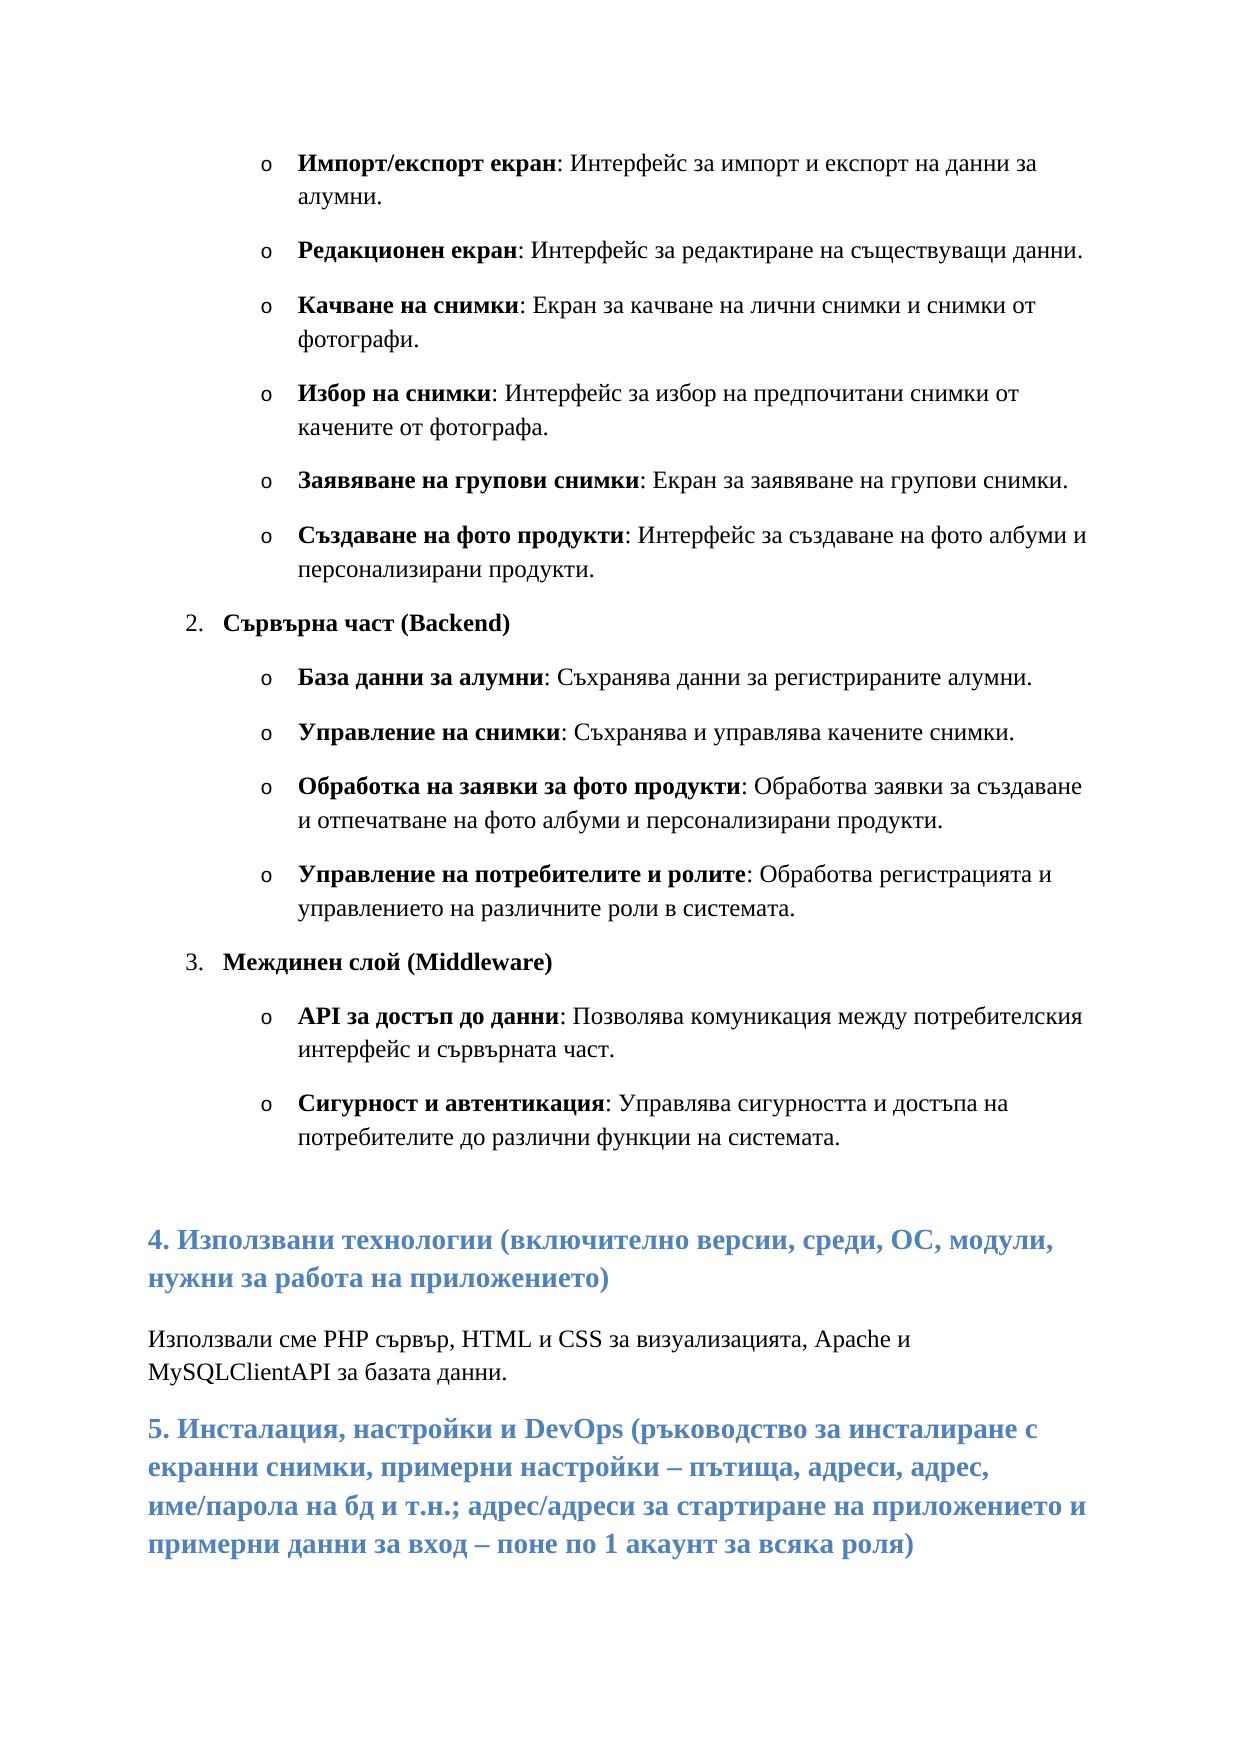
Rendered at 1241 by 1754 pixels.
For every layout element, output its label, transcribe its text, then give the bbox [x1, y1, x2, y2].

text Използвали сме PHP сървър, HTML и CSS за визуализацията, Apache и MySQLClientAPI за базата данни. [148, 1324, 1093, 1386]
list База данни за алумни: Съхранява данни за регистрираните алумни. [260, 662, 1093, 691]
list Междинен слой (Middleware) [185, 947, 1093, 976]
list Качване на снимки: Екран за качване на лични снимки и снимки от фотографи. [260, 290, 1093, 353]
list Управление на снимки: Съхранява и управлява качените снимки. [260, 717, 1093, 746]
subtitle 4. Използвани технологии (включително версии, среди, ОС, модули, нужни за работа на приложението) [148, 1222, 1093, 1294]
list API за достъп до данни: Позволява комуникация между потребителския интерфейс и сървърната част. [260, 1001, 1093, 1063]
list Създаване на фото продукти: Интерфейс за създаване на фото албуми и персонализирани продукти. [260, 520, 1093, 583]
list Сървърна част (Backend) [185, 608, 1093, 637]
list Заявяване на групови снимки: Екран за заявяване на групови снимки. [260, 466, 1093, 495]
list Редакционен екран: Интерфейс за редактиране на съществуващи данни. [260, 235, 1093, 265]
list Управление на потребителите и ролите: Обработва регистрацията и управлението на различните роли в системата. [260, 859, 1093, 922]
list Импорт/експорт екран: Интерфейс за импорт и експорт на данни за алумни. [260, 148, 1093, 210]
subtitle 5. Инсталация, настройки и DevOps (ръководство за инсталиране с екранни снимки, примерни настройки – пътища, адреси, адрес, име/парола на бд и т.н.; адрес/адреси за стартиране на приложението и примерни данни за вход – поне по 1 акаунт за всяка роля) [148, 1411, 1093, 1560]
list Обработка на заявки за фото продукти: Обработва заявки за създаване и отпечатване на фото албуми и персонализирани продукти. [260, 771, 1093, 834]
list Избор на снимки: Интерфейс за избор на предпочитани снимки от качените от фотографа. [260, 378, 1093, 440]
list Сигурност и автентикация: Управлява сигурността и достъпа на потребителите до различни функции на системата. [260, 1088, 1093, 1151]
